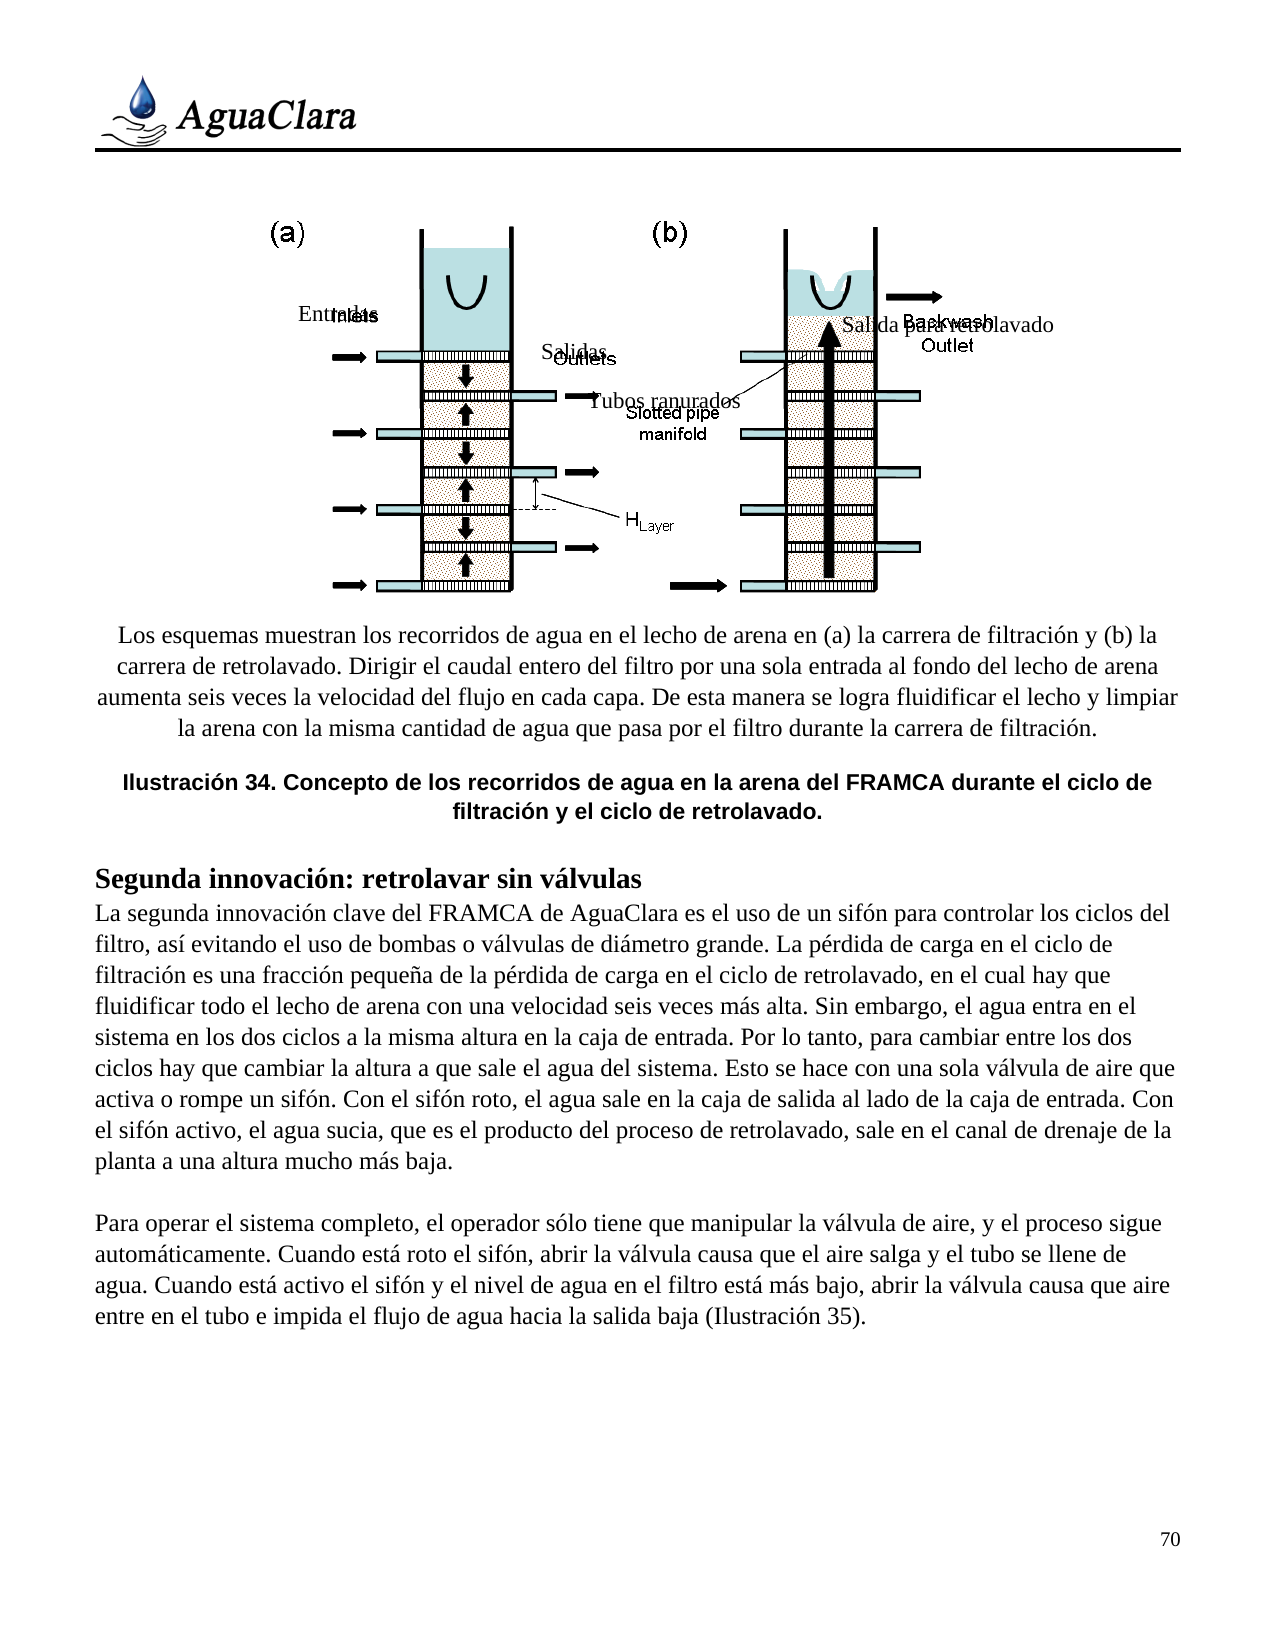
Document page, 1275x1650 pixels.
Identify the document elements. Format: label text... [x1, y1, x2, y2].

picture [94, 75, 373, 148]
text Los esquemas muestran los recorridos de agua en el lecho de arena en (a) la carrera de filtración y (b) la carrera de retrolavado. Dirigir el caudal entero del filtro por una sola entrada al fondo del lecho de arena aumenta seis veces la velocidad del flujo en cada capa. De esta manera se logra fluidificar el lecho y limpiar la arena con la misma cantidad de agua que pasa por el filtro durante la carrera de filtración. [94, 620, 1181, 742]
subtitle Segunda innovación: retrolavar sin válvulas [94, 861, 1181, 895]
text La segunda innovación clave del FRAMCA de AguaClara es el uso de un sifón para controlar los ciclos del filtro, así evitando el uso de bombas o válvulas de diámetro grande. La pérdida de carga en el ciclo de filtración es una fracción pequeña de la pérdida de carga en el ciclo de retrolavado, en el cual hay que fluidificar todo el lecho de arena con una velocidad seis veces más alta. Sin embargo, el agua entra en el sistema en los dos ciclos a la misma altura en la caja de entrada. Por lo tanto, para cambiar entre los dos ciclos hay que cambiar la altura a que sale el agua del sistema. Esto se hace con una sola válvula de aire que activa o rompe un sifón. Con el sifón roto, el agua sale en la caja de salida al lado de la caja de entrada. Con el sifón activo, el agua sucia, que es el producto del proceso de retrolavado, sale en el canal de drenaje de la planta a una altura mucho más baja. [94, 898, 1181, 1175]
picture [259, 208, 1016, 593]
